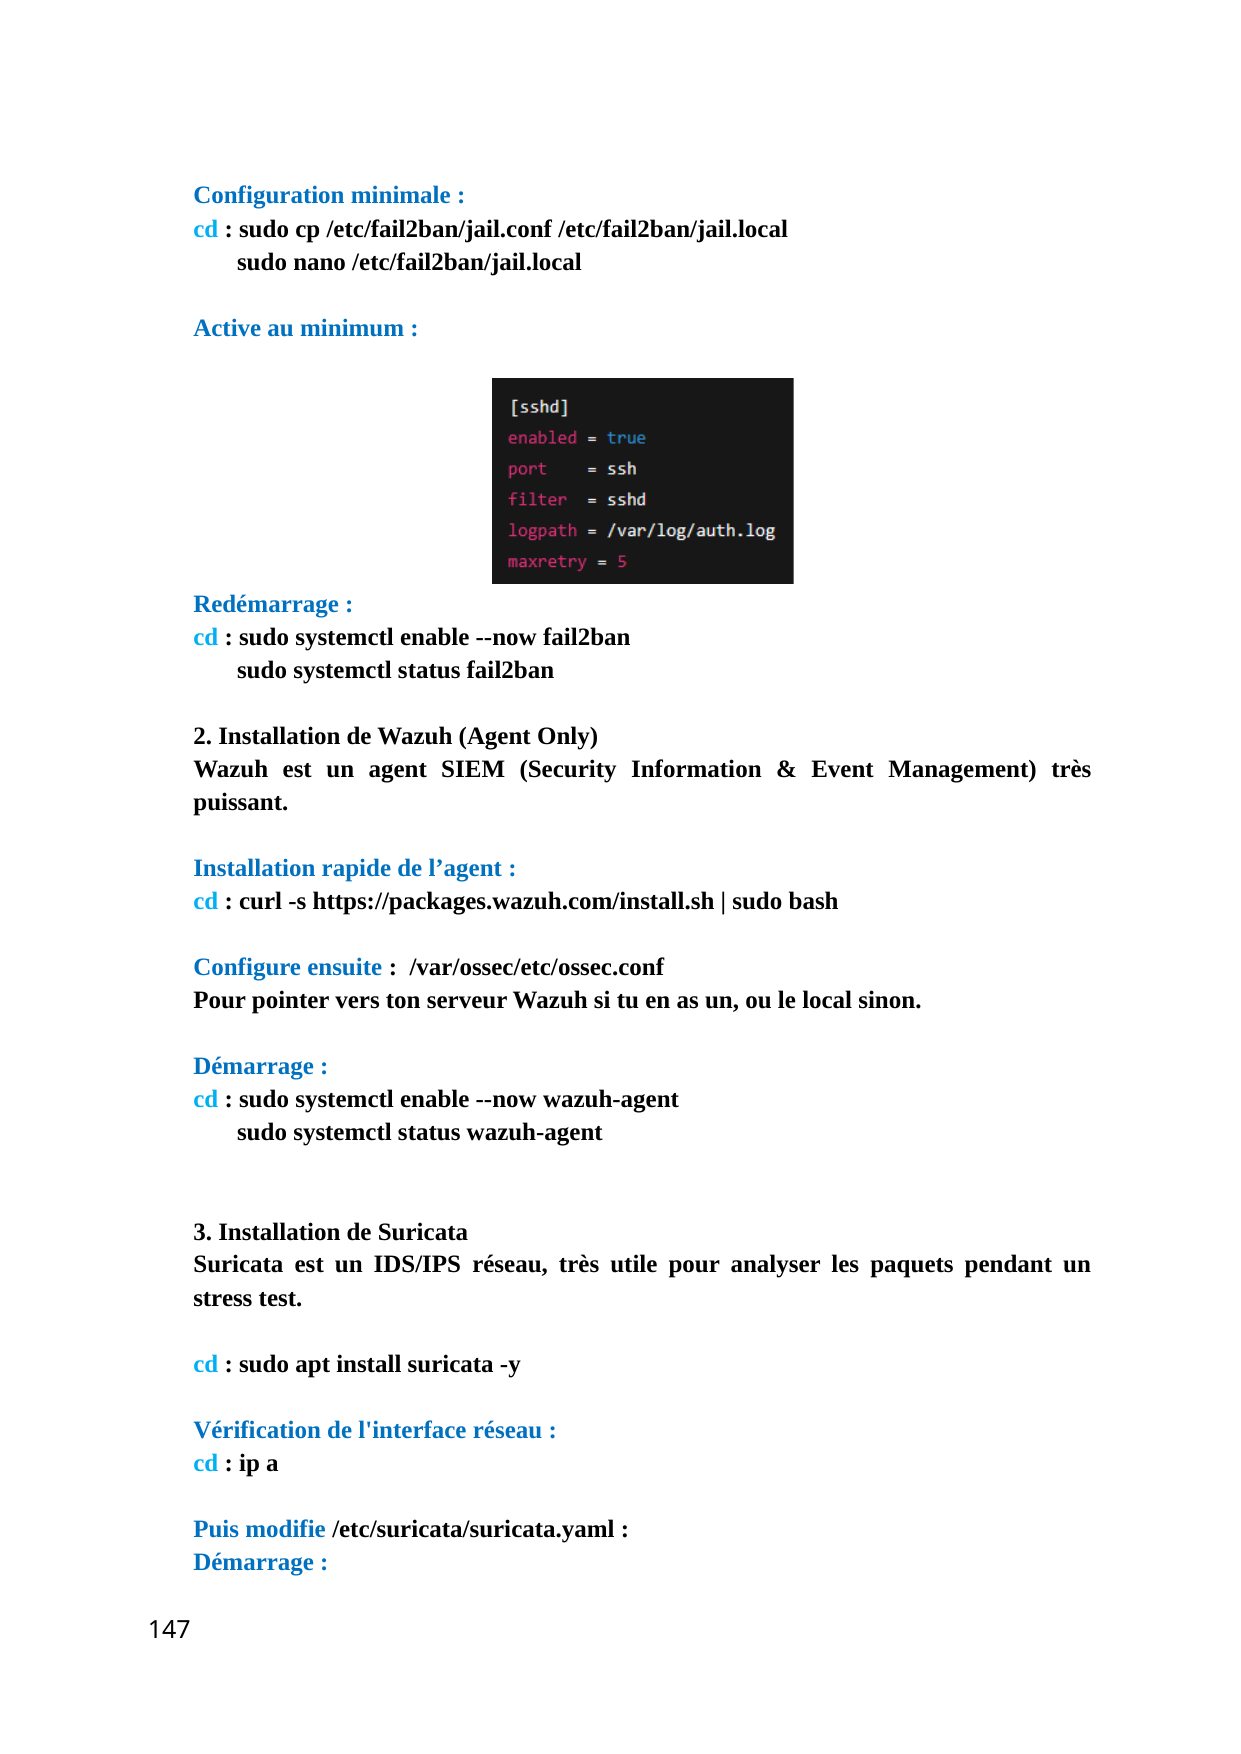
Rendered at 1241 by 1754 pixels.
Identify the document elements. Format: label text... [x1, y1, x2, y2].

list Pour pointer vers ton serveur Wazuh si tu en as un, ou le local sinon. [193, 985, 1093, 1014]
list cd : sudo systemctl enable --now wazuh-agent [193, 1084, 1093, 1113]
list sudo nano /etc/fail2ban/jail.local [193, 247, 1093, 275]
list Configuration minimale : [193, 181, 1093, 209]
list cd : sudo systemctl enable --now fail2ban [193, 622, 1093, 651]
list Vérification de l'interface réseau : [193, 1415, 1093, 1443]
list cd : ip a [193, 1448, 1093, 1476]
list Puis modifie /etc/suricata/suricata.yaml : [193, 1514, 1093, 1542]
picture [492, 378, 794, 584]
list sudo systemctl status fail2ban [193, 655, 1093, 684]
list Démarrage : [193, 1051, 1093, 1080]
list cd : sudo cp /etc/fail2ban/jail.conf /etc/fail2ban/jail.local [193, 214, 1093, 242]
list 3. Installation de Suricata [193, 1217, 1093, 1245]
list Installation rapide de l’agent : [193, 853, 1093, 882]
list Active au minimum : [193, 313, 1093, 341]
list cd : sudo apt install suricata -y [193, 1349, 1093, 1377]
list Wazuh est un agent SIEM (Security Information & Event Management) très puissant. [193, 754, 1093, 816]
list 2. Installation de Wazuh (Agent Only) [193, 721, 1093, 750]
list Suricata est un IDS/IPS réseau, très utile pour analyser les paquets pendant un stress test. [193, 1249, 1093, 1311]
list Redémarrage : [193, 589, 1093, 618]
list Configure ensuite : /var/ossec/etc/ossec.conf [193, 952, 1093, 981]
list Démarrage : [193, 1547, 1093, 1576]
list cd : curl -s https://packages.wazuh.com/install.sh | sudo bash [193, 886, 1093, 915]
list sudo systemctl status wazuh-agent [193, 1117, 1093, 1146]
